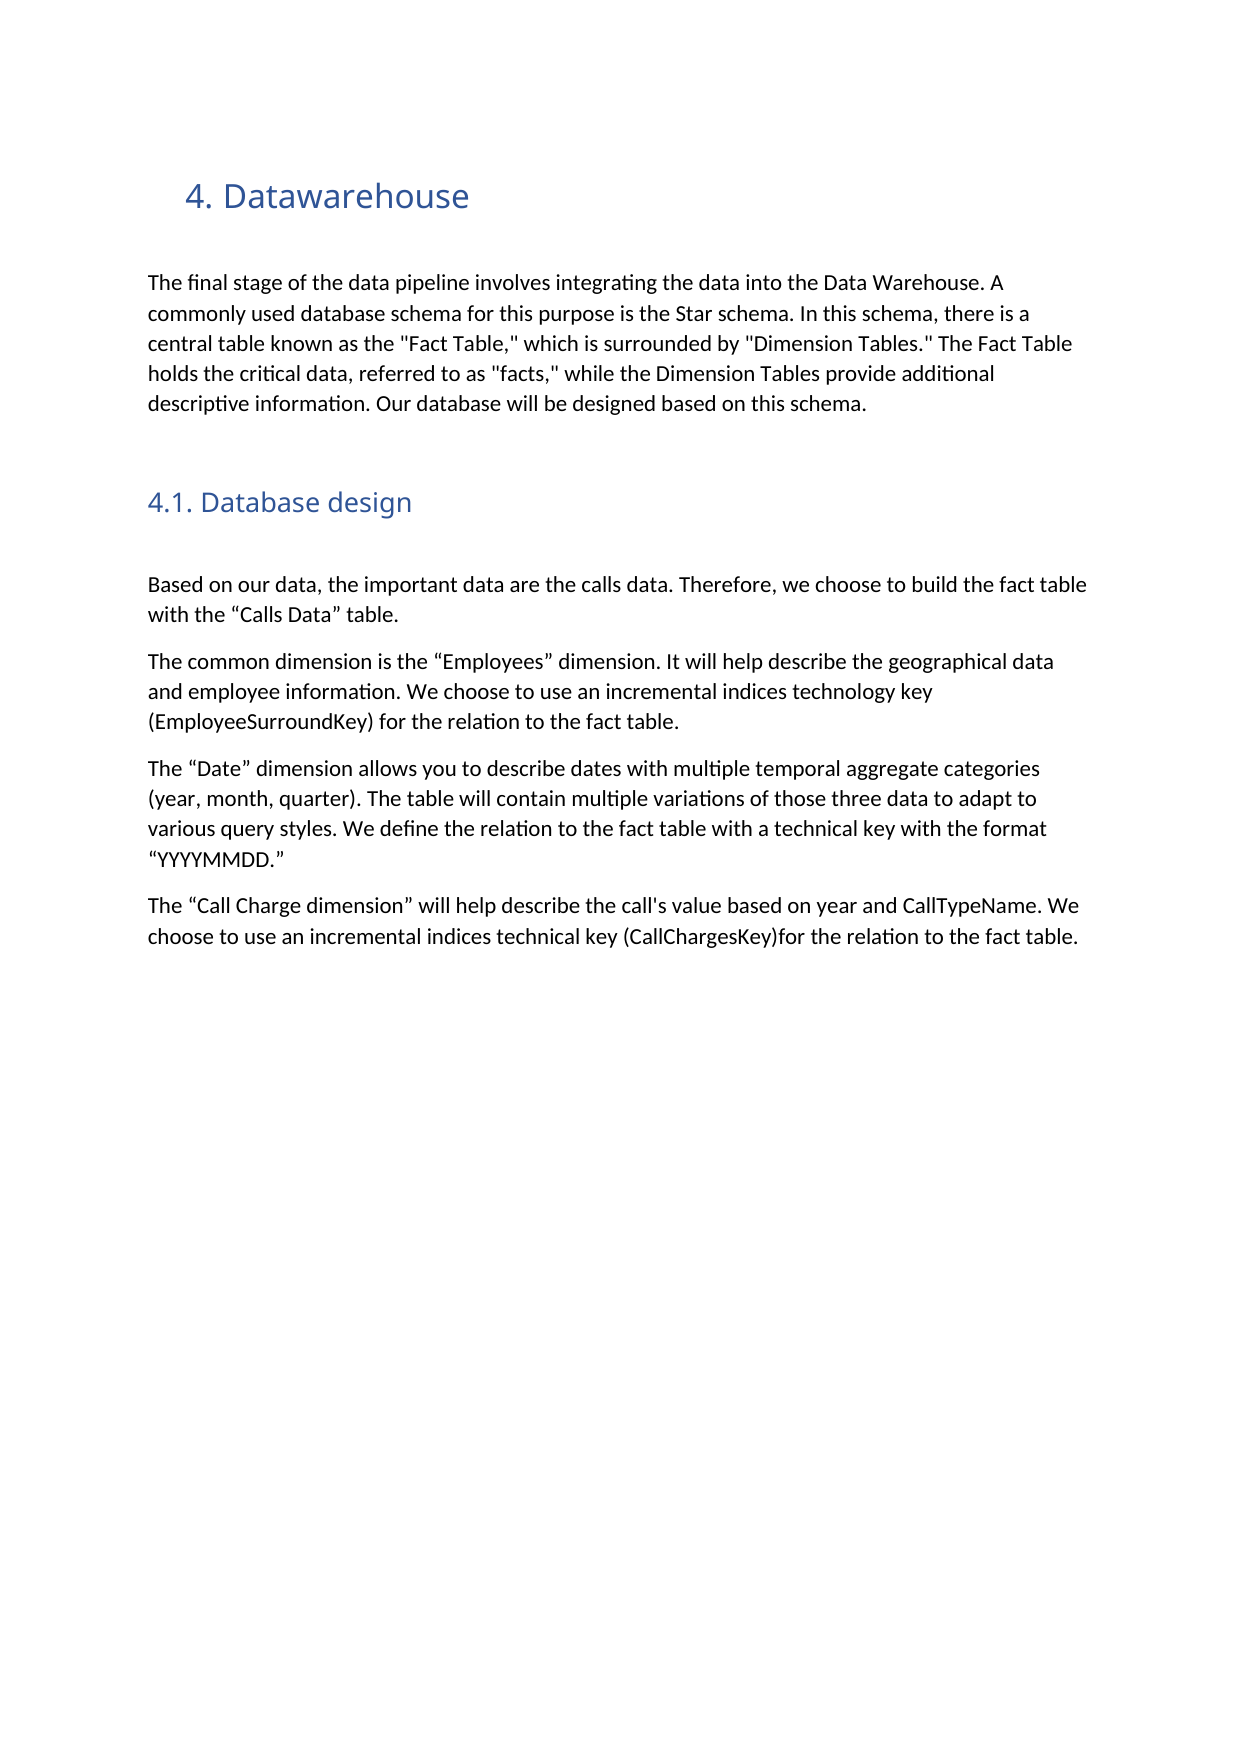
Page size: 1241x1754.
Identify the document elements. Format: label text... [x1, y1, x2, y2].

text Based on our data, the important data are the calls data. Therefore, we choose to build the fact table with the “Calls Data” table. [148, 570, 1093, 628]
subtitle Datawarehouse [185, 173, 1093, 218]
text The common dimension is the “Employees” dimension. It will help describe the geographical data and employee information. We choose to use an incremental indices technology key (EmployeeSurroundKey) for the relation to the fact table. [148, 647, 1093, 735]
text The final stage of the data pipeline involves integrating the data into the Data Warehouse. A commonly used database schema for this purpose is the Star schema. In this schema, there is a central table known as the "Fact Table," which is surrounded by "Dimension Tables." The Fact Table holds the critical data, referred to as "facts," while the Dimension Tables provide additional descriptive information. Our database will be designed based on this schema. [148, 268, 1093, 417]
subtitle 4.1. Database design [148, 483, 1093, 520]
text The “Date” dimension allows you to describe dates with multiple temporal aggregate categories (year, month, quarter). The table will contain multiple variations of those three data to adapt to various query styles. We define the relation to the fact table with a technical key with the format “YYYYMMDD.” [148, 754, 1093, 873]
text The “Call Charge dimension” will help describe the call's value based on year and CallTypeName. We choose to use an incremental indices technical key (CallChargesKey)for the relation to the fact table. [148, 892, 1093, 950]
